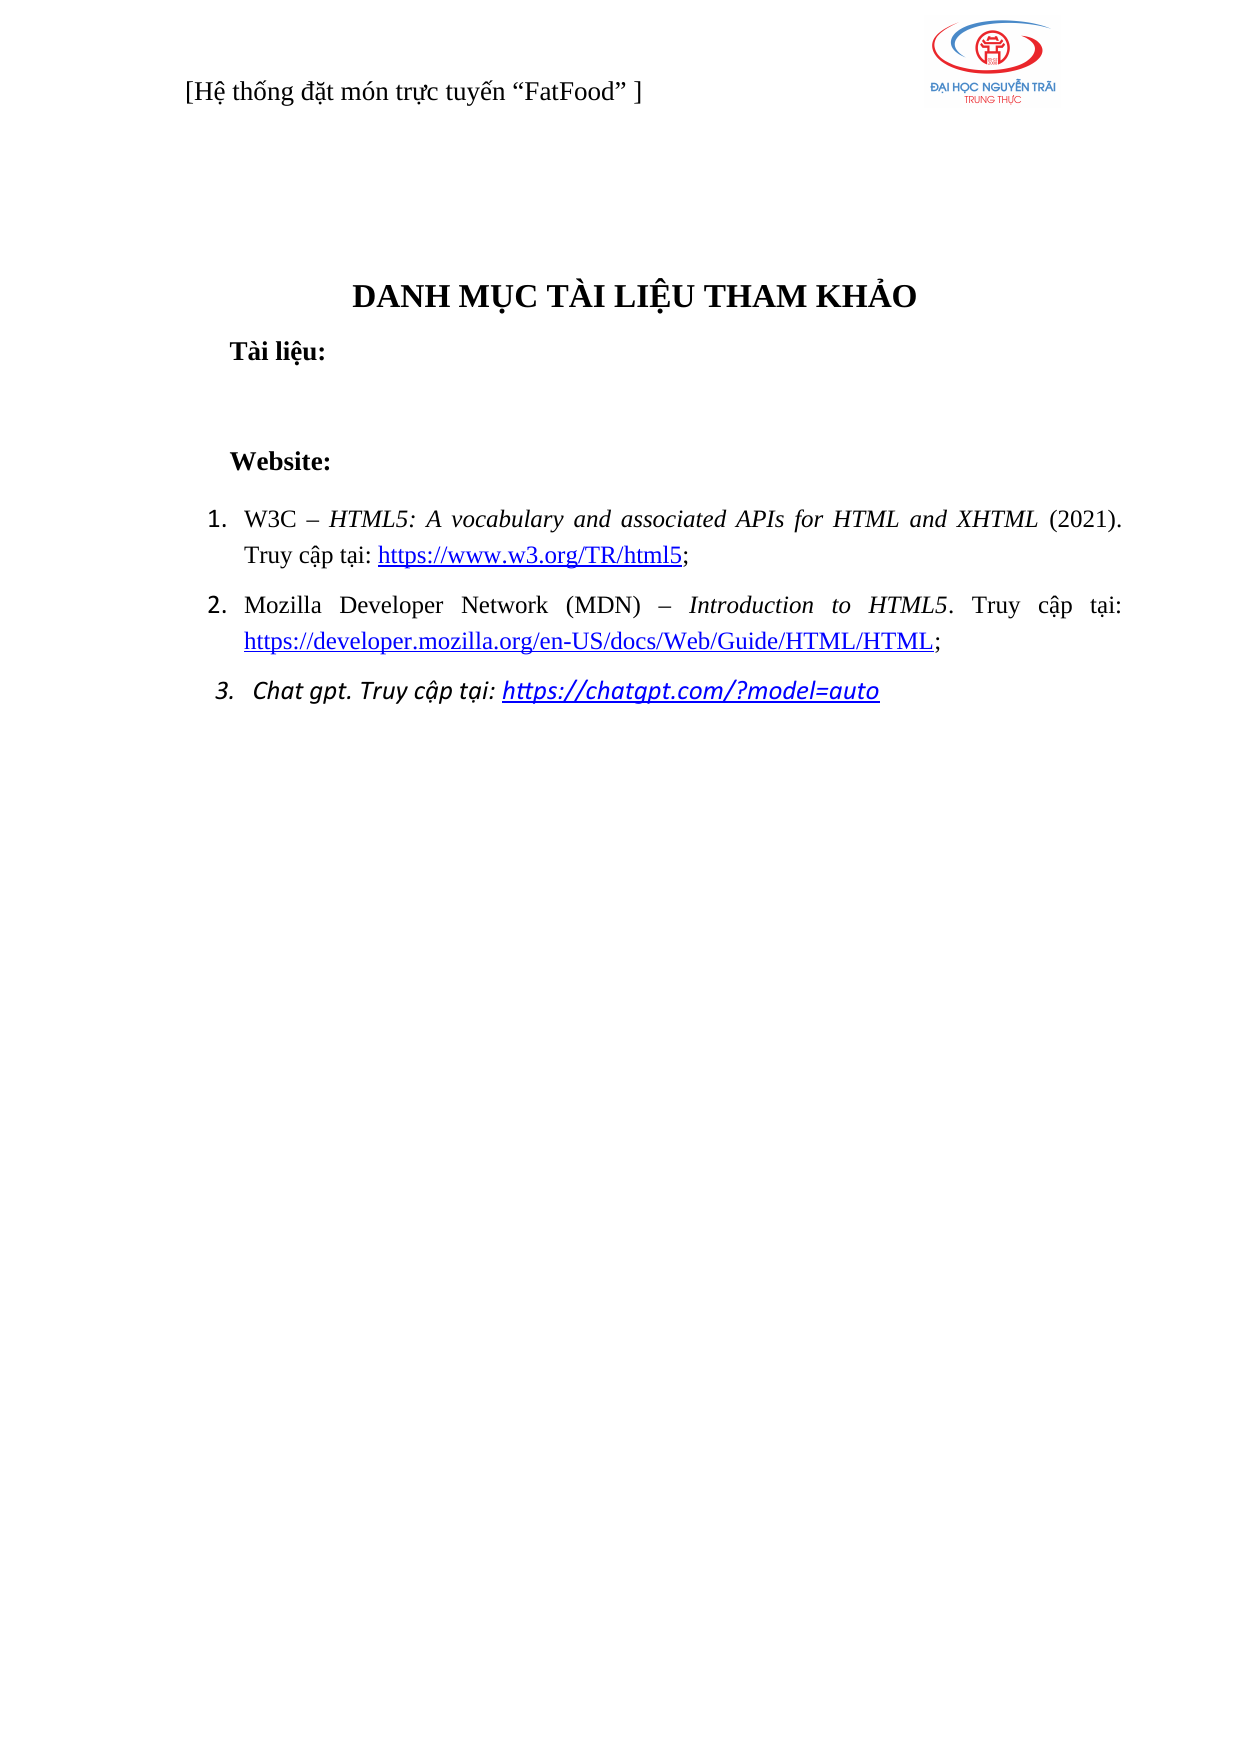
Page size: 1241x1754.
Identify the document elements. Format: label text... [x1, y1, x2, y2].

subtitle DANH MỤC TÀI LIỆU THAM KHẢO [148, 276, 1122, 315]
subtitle Tài liệu: [192, 335, 1122, 366]
list W3C – HTML5: A vocabulary and associated APIs for HTML and XHTML (2021). Truy cập tại: https://www.w3.org/TR/html5; [207, 501, 1122, 569]
list Chat gpt. Truy cập tại: https://chatgpt.com/?model=auto [215, 673, 1122, 706]
list Mozilla Developer Network (MDN) – Introduction to HTML5. Truy cập tại: https://developer.mozilla.org/en-US/docs/Web/Guide/HTML/HTML; [207, 587, 1122, 655]
picture [923, 15, 1062, 108]
subtitle Website: [192, 445, 1122, 477]
